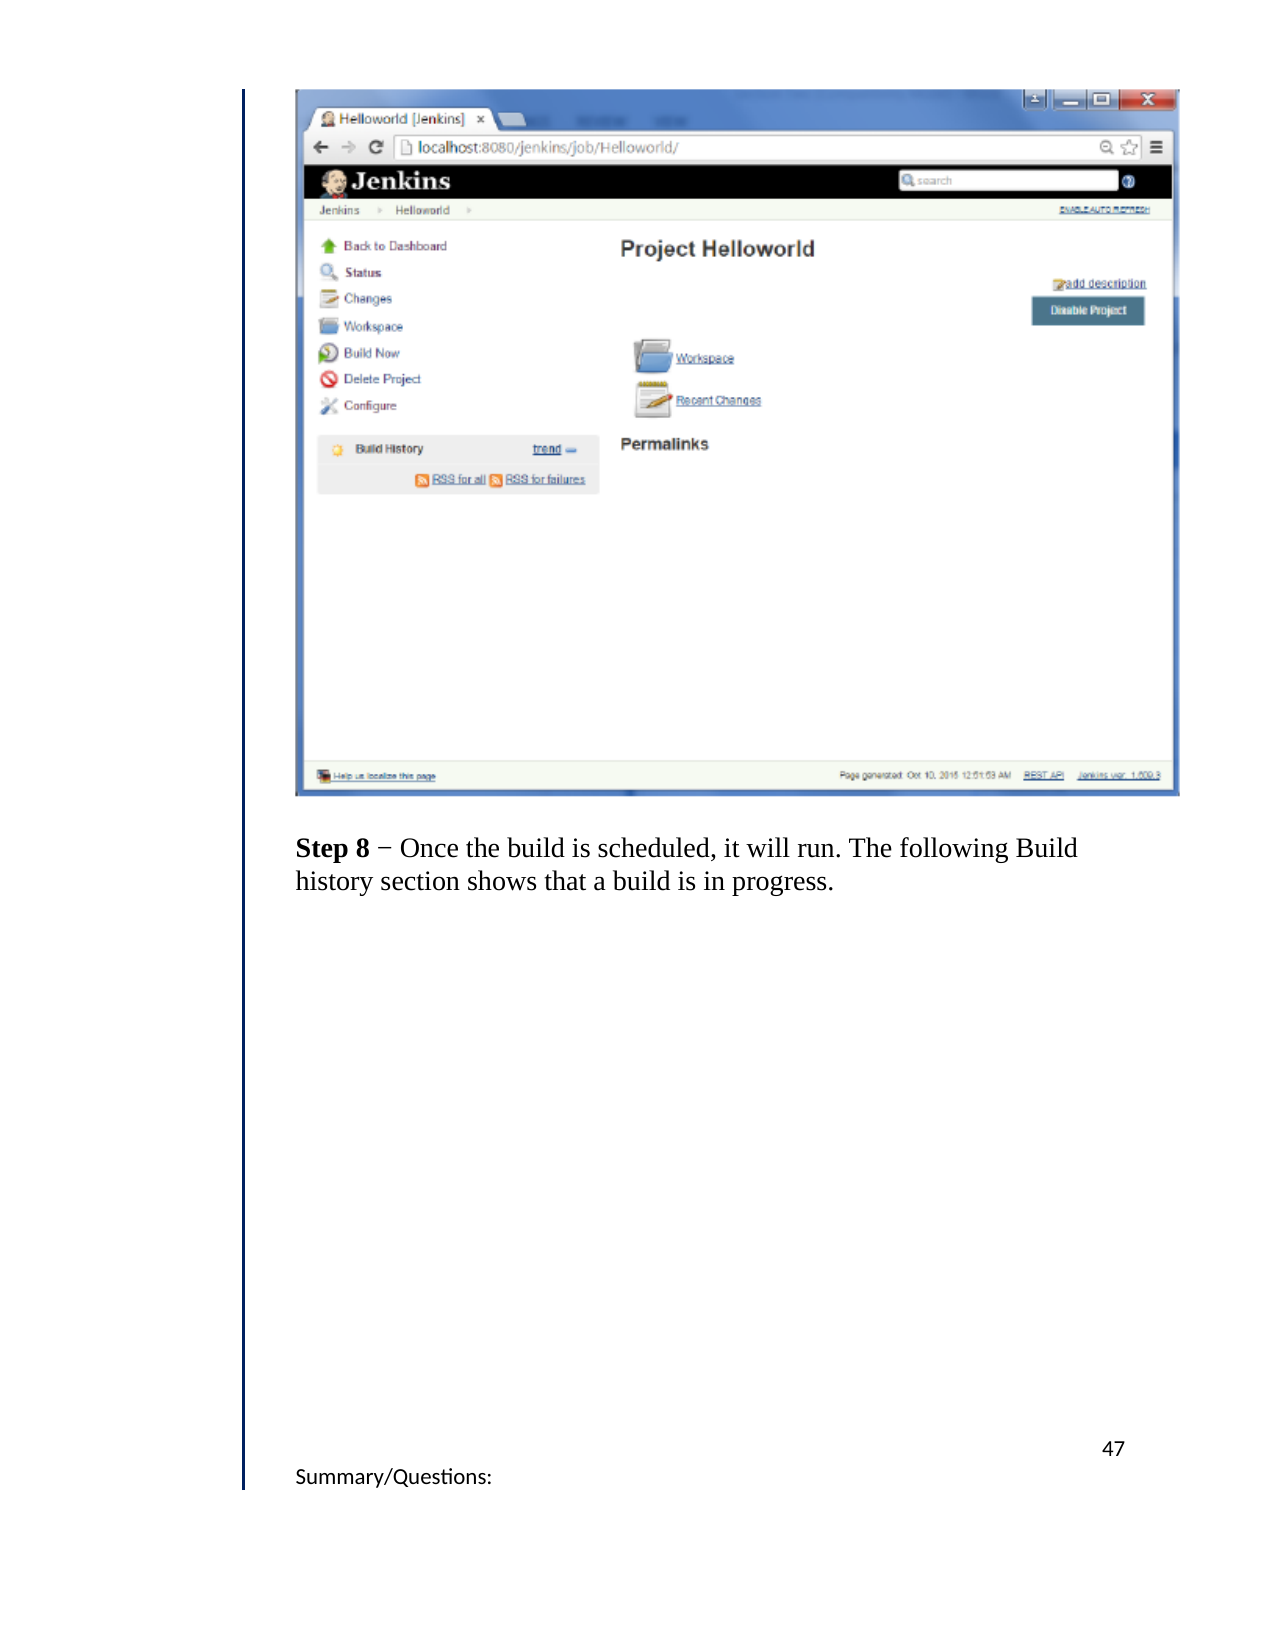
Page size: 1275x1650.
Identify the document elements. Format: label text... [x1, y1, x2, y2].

text Step 8 − Once the build is scheduled, it will run. The following Build history section shows that a build is in progress. [295, 831, 1125, 896]
picture [295, 88, 1180, 798]
